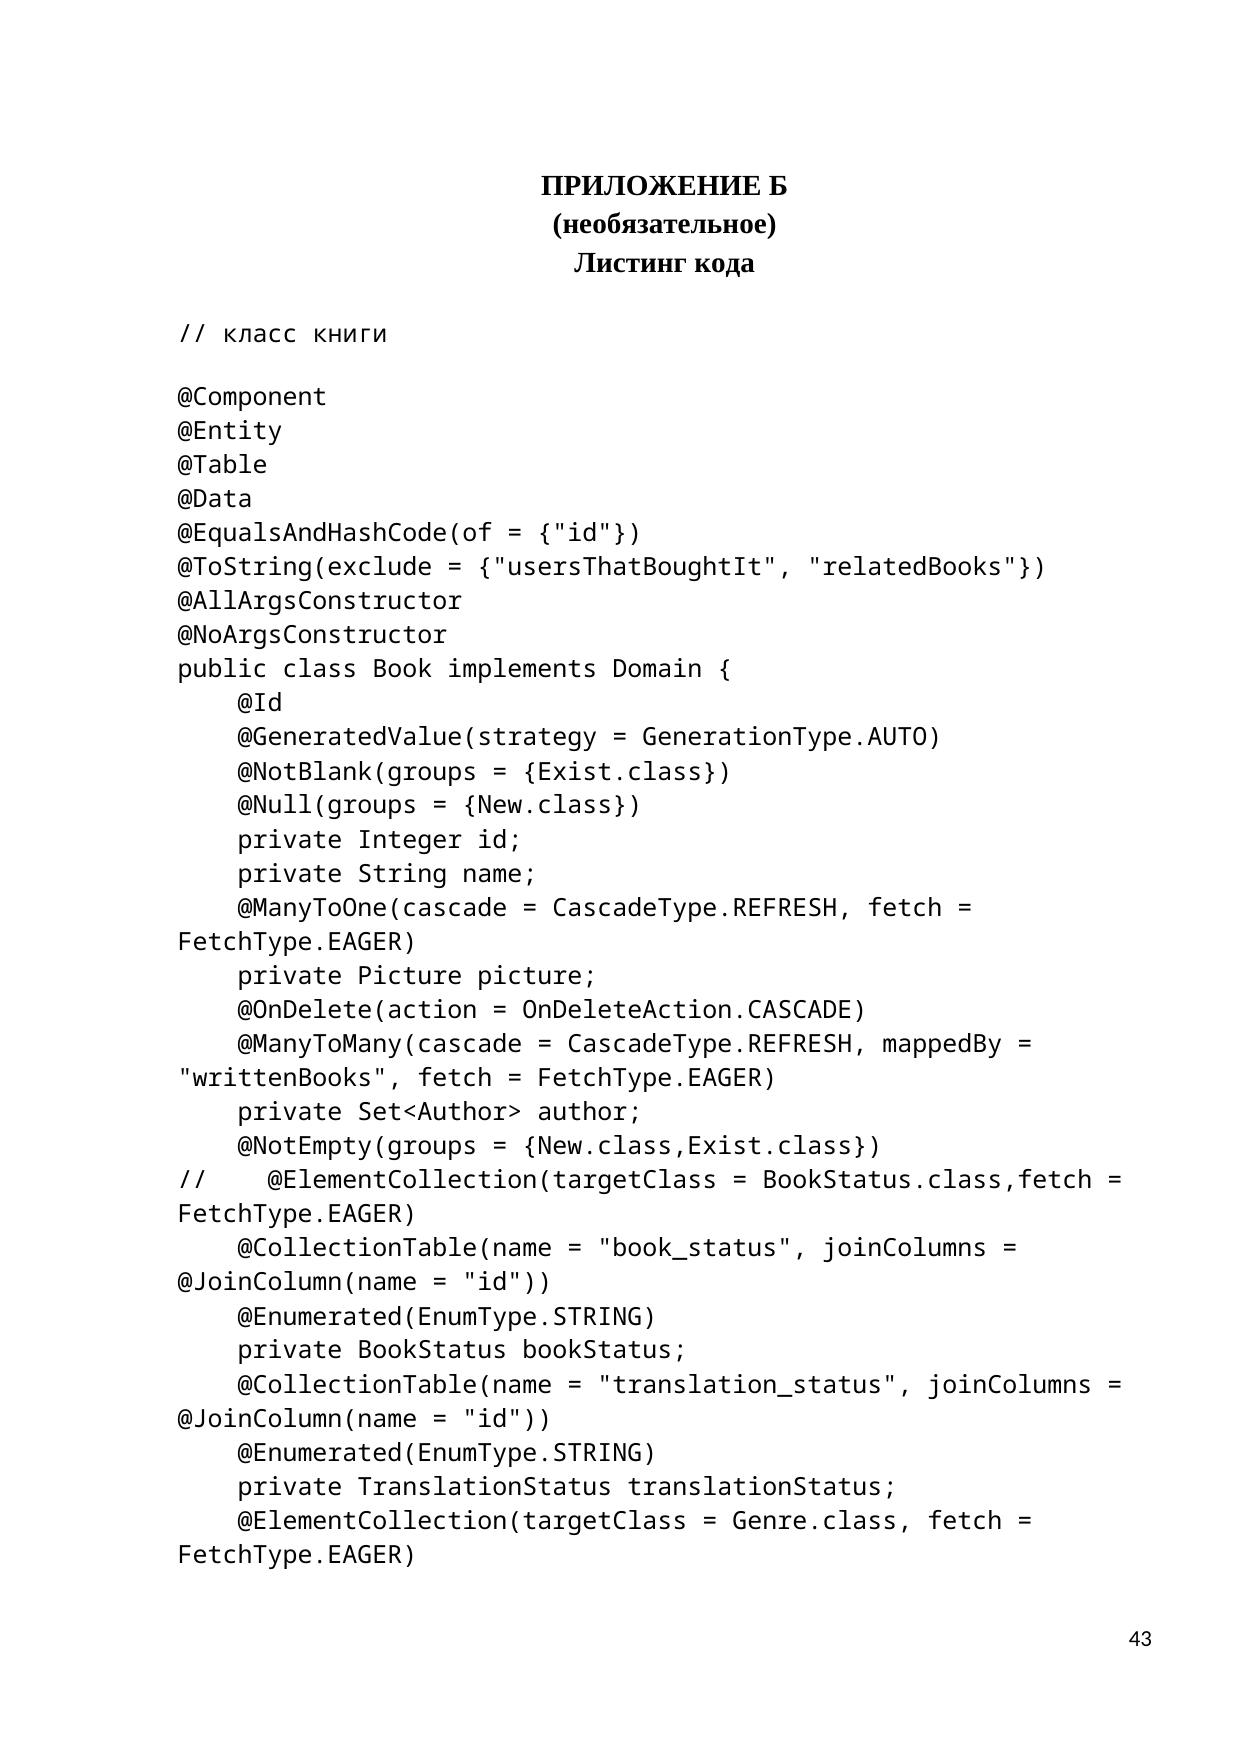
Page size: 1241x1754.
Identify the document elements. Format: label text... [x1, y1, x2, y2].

subtitle Листинг кода [177, 245, 1152, 279]
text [177, 350, 1152, 1571]
text // класс книги [177, 316, 1152, 350]
subtitle ПРИЛОЖЕНИЕ Б [177, 168, 1152, 202]
subtitle (необязательное) [177, 207, 1152, 240]
